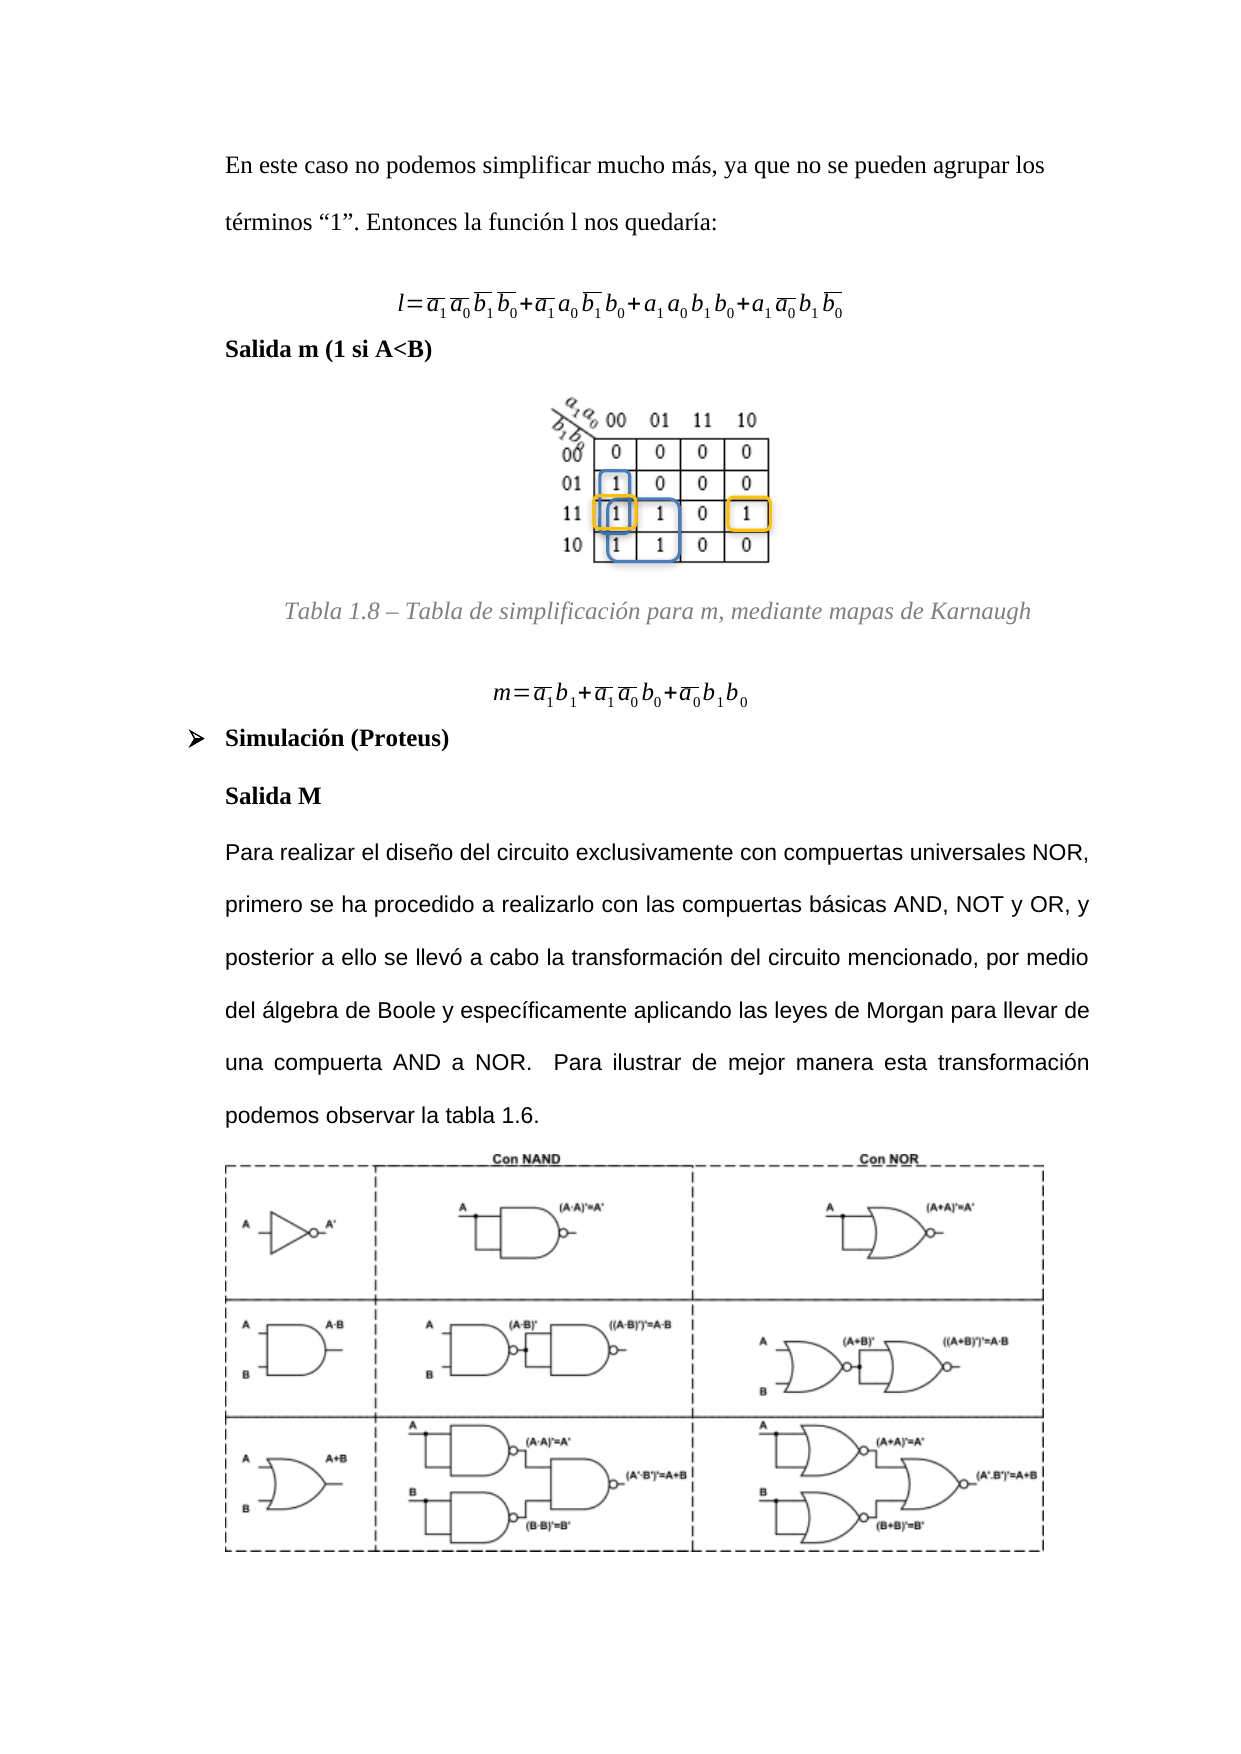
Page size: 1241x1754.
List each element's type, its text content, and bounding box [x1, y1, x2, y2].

list Salida M [225, 781, 1090, 810]
list En este caso no podemos simplificar mucho más, ya que no se pueden agrupar los términos “1”. Entonces la función l nos quedaría: [225, 150, 1090, 236]
text Para realizar el diseño del circuito exclusivamente con compuertas universales NOR, primero se ha procedido a realizarlo con las compuertas básicas AND, NOT y OR, y posterior a ello se llevó a cabo la transformación del circuito mencionado, por medio del álgebra de Boole y específicamente aplicando las leyes de Morgan para llevar de una compuerta AND a NOR. Para ilustrar de mejor manera esta transformación podemos observar la tabla 1.6. [225, 838, 1090, 1128]
list Salida m (1 si A<B) [225, 334, 1090, 363]
picture [534, 392, 782, 571]
list Tabla 1.8 – Tabla de simplificación para m, mediante mapas de Karnaugh [225, 596, 1090, 625]
list Simulación (Proteus) [187, 723, 1090, 752]
picture [225, 1154, 1044, 1552]
